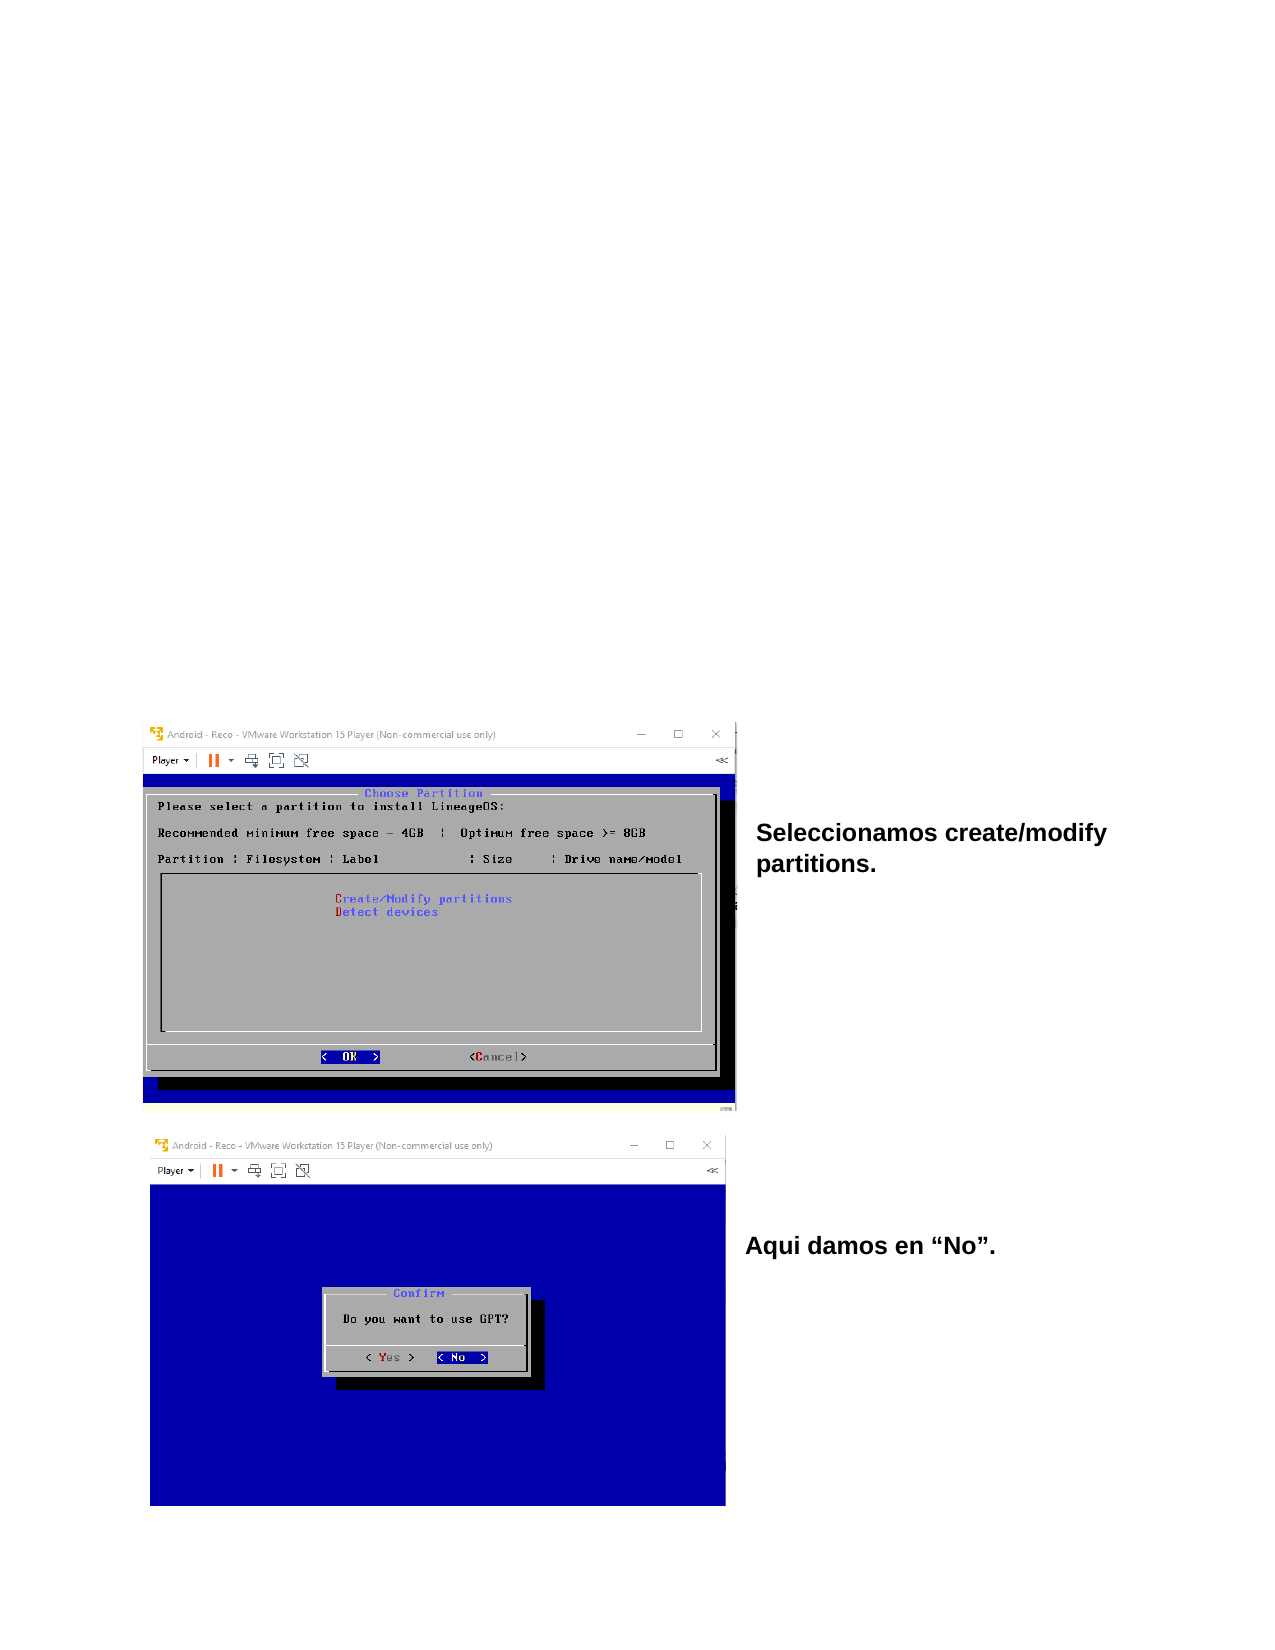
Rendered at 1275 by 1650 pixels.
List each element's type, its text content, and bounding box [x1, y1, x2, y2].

picture [150, 1135, 726, 1507]
text Aqui damos en “No”. [726, 1231, 1125, 1259]
picture [142, 722, 738, 1111]
text Seleccionamos create/modify partitions. [738, 818, 1125, 878]
